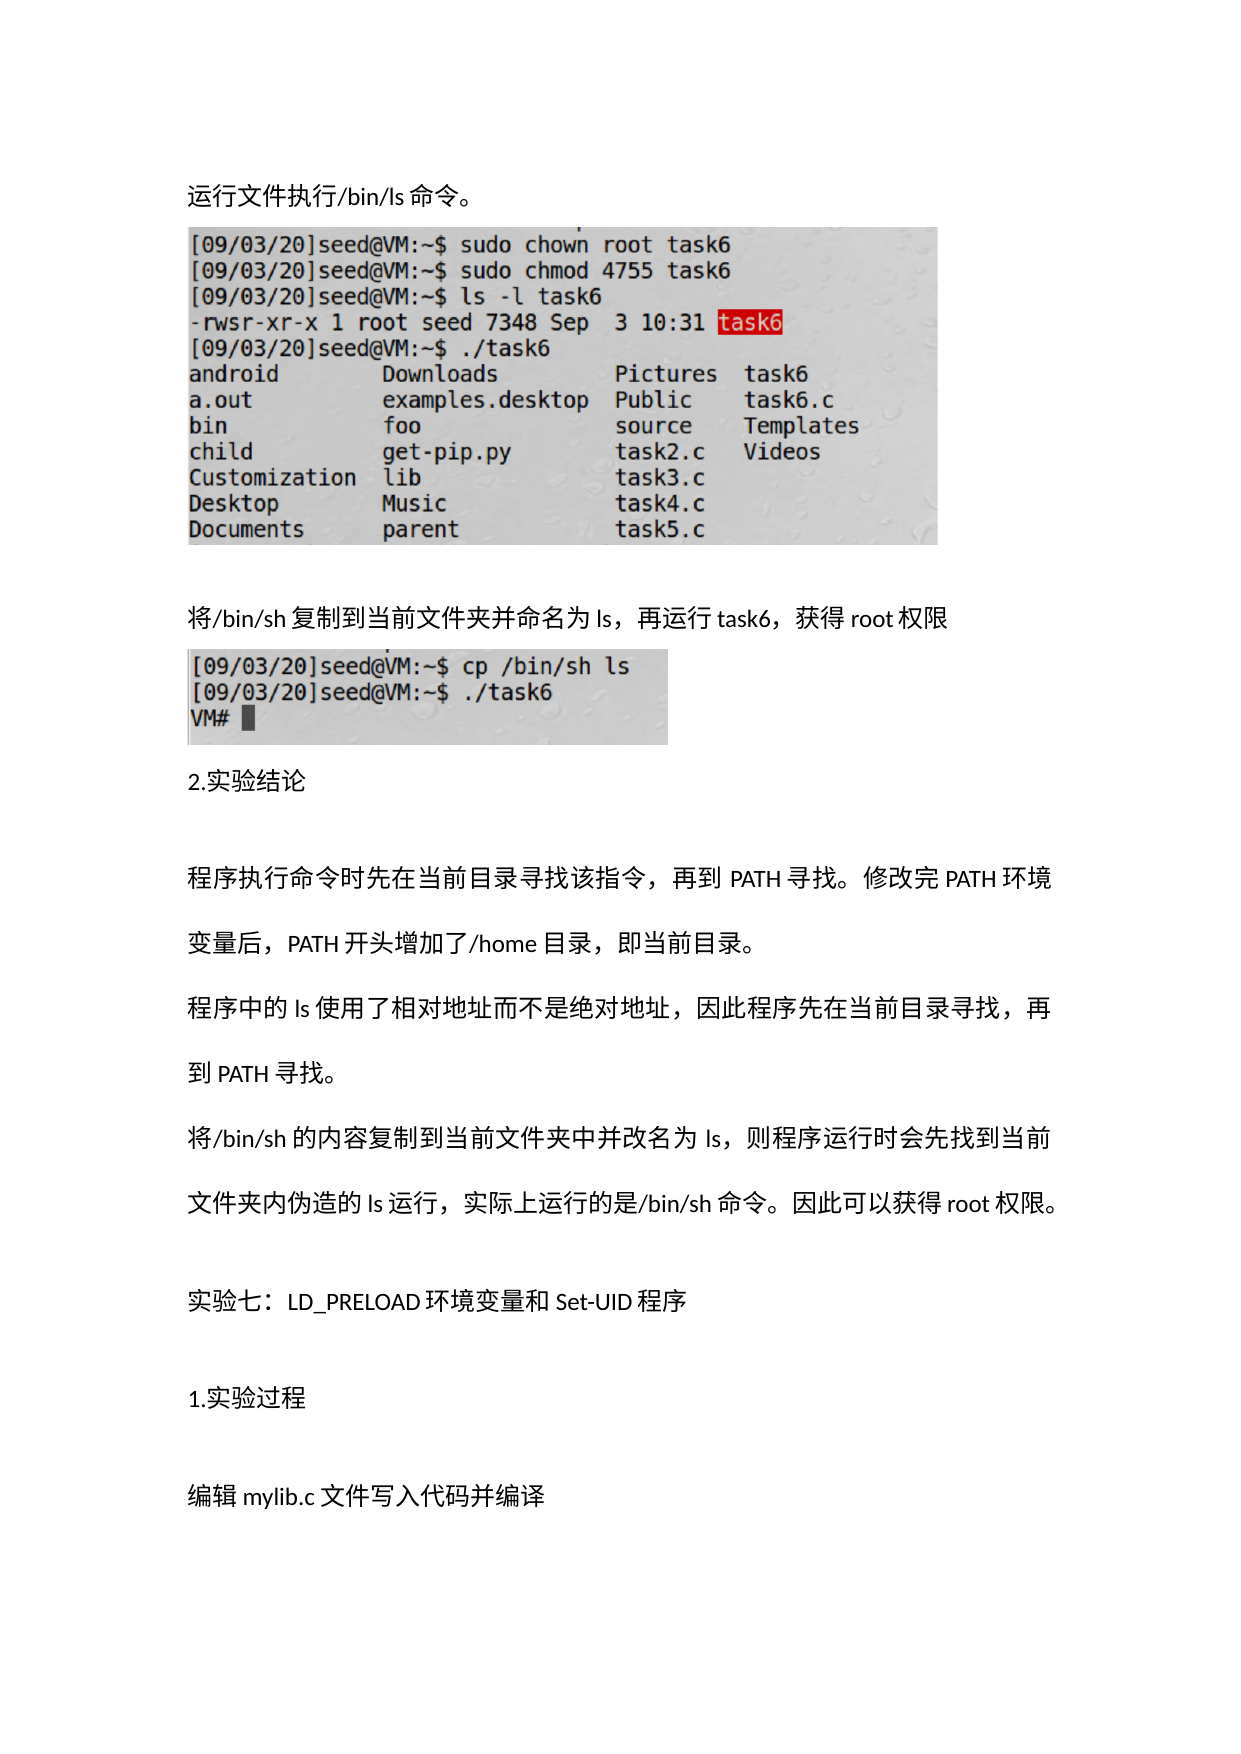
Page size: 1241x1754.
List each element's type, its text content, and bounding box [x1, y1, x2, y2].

text 程序执行命令时先在当前目录寻找该指令，再到PATH寻找。修改完PATH环境变量后，PATH开头增加了/home目录，即当前目录。 [187, 844, 1053, 974]
text 实验七：LD_PRELOAD环境变量和Set-UID程序 [187, 1267, 1053, 1332]
text 1.实验过程 [187, 1364, 1053, 1429]
text 将/bin/sh的内容复制到当前文件夹中并改名为ls，则程序运行时会先找到当前文件夹内伪造的ls运行，实际上运行的是/bin/sh命令。因此可以获得root权限。 [187, 1104, 1053, 1234]
text 程序中的ls使用了相对地址而不是绝对地址，因此程序先在当前目录寻找，再到PATH寻找。 [187, 974, 1053, 1104]
text 将/bin/sh复制到当前文件夹并命名为ls，再运行task6，获得root权限 [187, 584, 1053, 649]
text 2.实验结论 [187, 747, 1053, 812]
picture [187, 227, 938, 545]
text 编辑mylib.c文件写入代码并编译 [187, 1462, 1053, 1527]
text 运行文件执行/bin/ls命令。 [187, 162, 1053, 227]
picture [187, 649, 668, 745]
